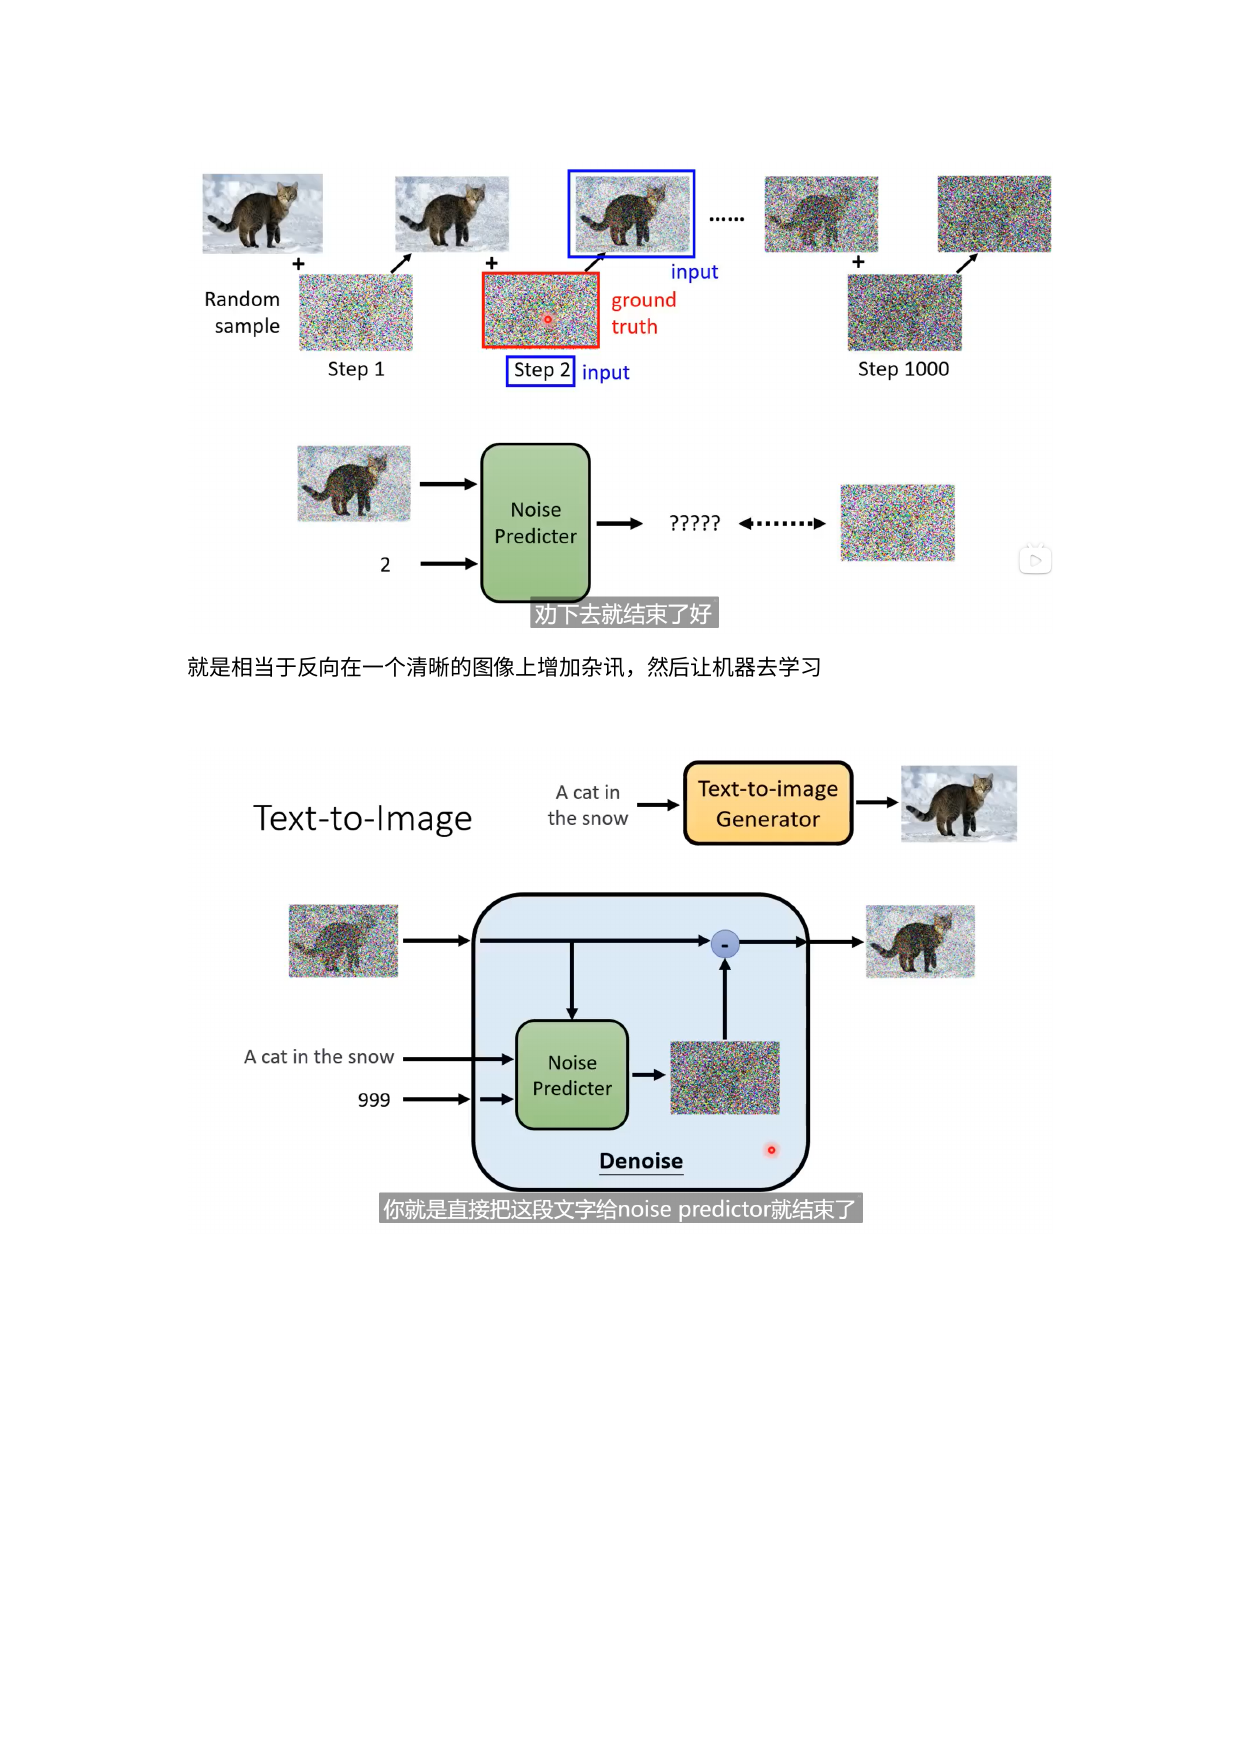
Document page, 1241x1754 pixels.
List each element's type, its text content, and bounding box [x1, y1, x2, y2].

text 就是相当于反向在一个清晰的图像上增加杂讯，然后让机器去学习 [187, 649, 1053, 682]
picture [187, 747, 1053, 1234]
picture [187, 162, 1053, 634]
